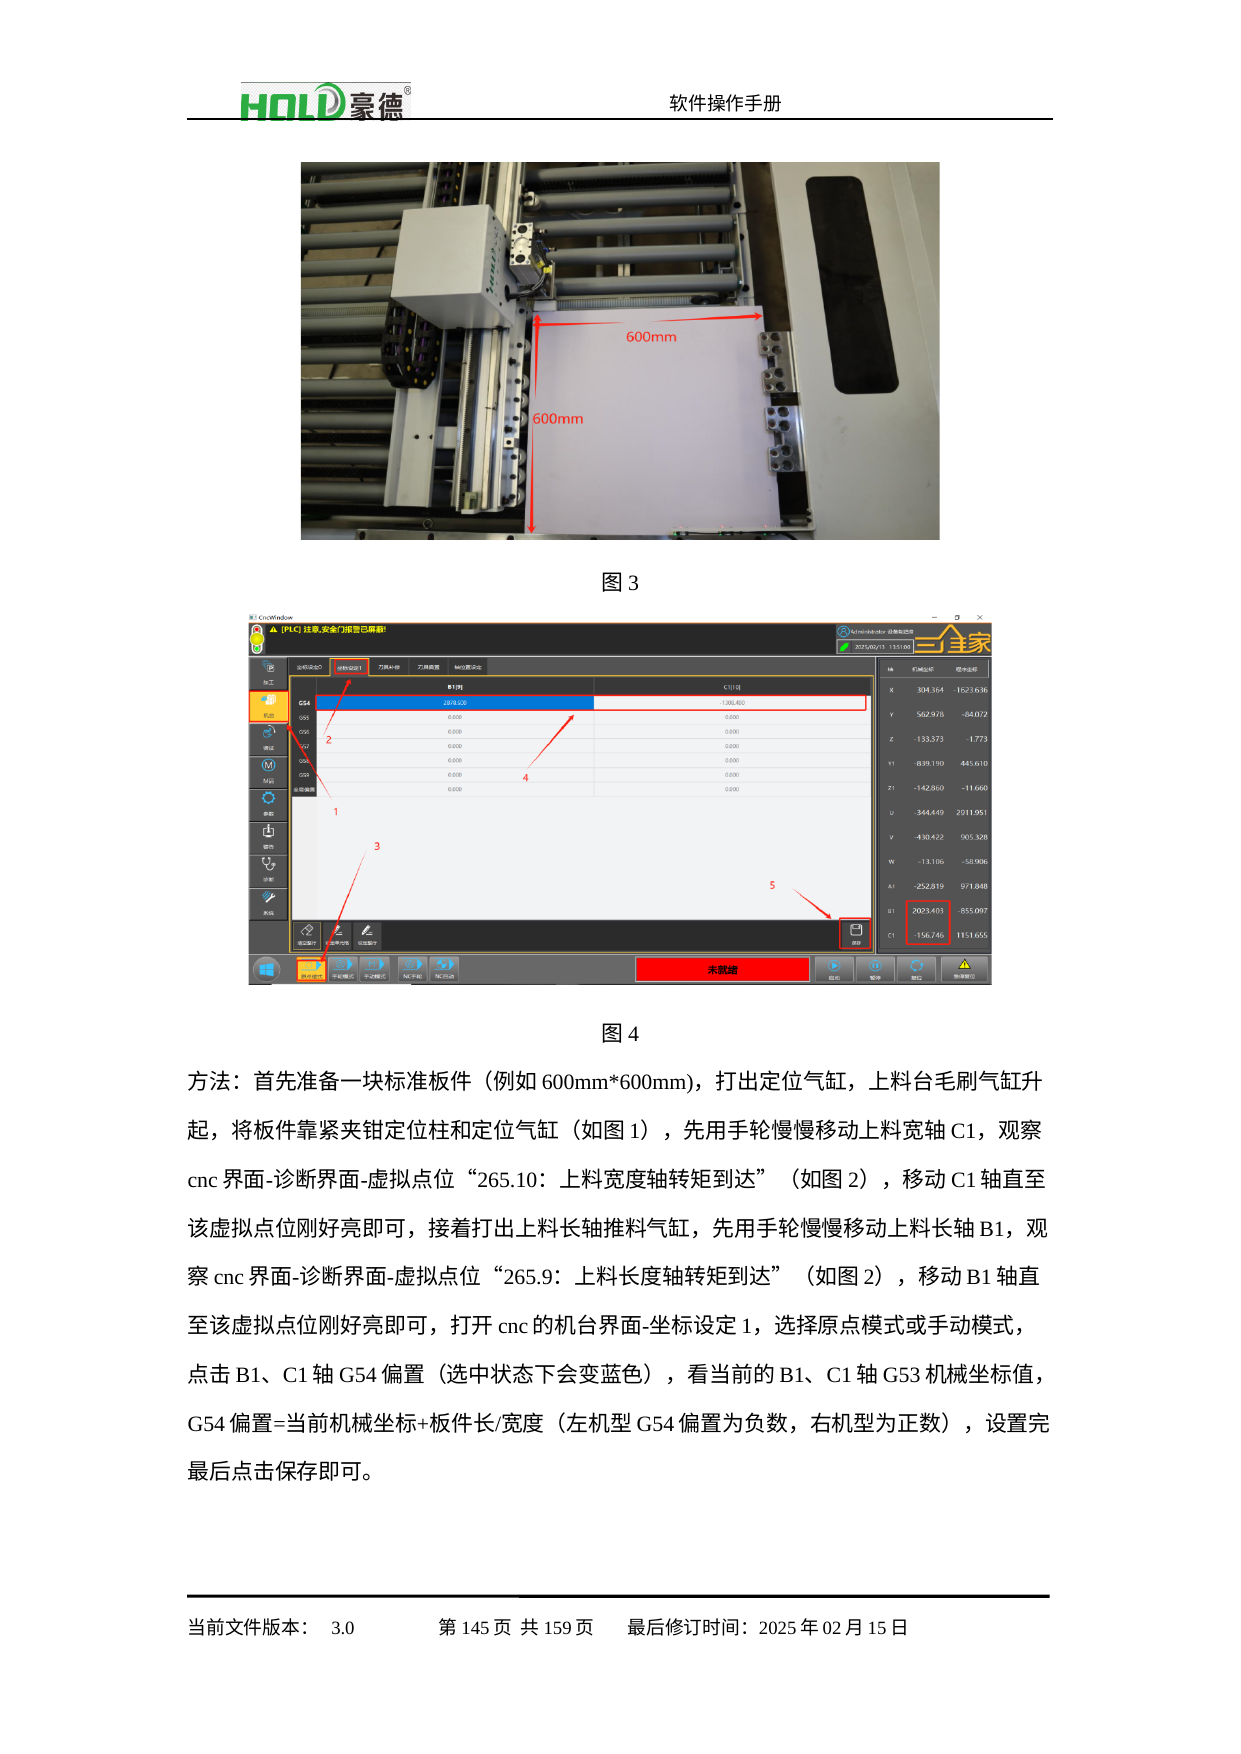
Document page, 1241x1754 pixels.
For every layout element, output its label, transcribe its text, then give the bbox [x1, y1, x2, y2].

picture [240, 82, 411, 118]
picture [248, 612, 992, 985]
picture [300, 162, 940, 540]
text 图3 [187, 564, 1053, 597]
text 方法：首先准备一块标准板件（例如600mm*600mm)，打出定位气缸，上料台毛刷气缸升起，将板件靠紧夹钳定位柱和定位气缸（如图1），先用手轮慢慢移动上料宽轴C1，观察cnc界面-诊断界面-虚拟点位“265.10：上料宽度轴转矩到达”（如图2），移动C1轴直至该虚拟点位刚好亮即可，接着打出上料长轴推料气缸，先用手轮慢慢移动上料长轴B1，观察cnc界面-诊断界面-虚拟点位“265.9：上料长度轴转矩到达”（如图2），移动B1轴直至该虚拟点位刚好亮即可，打开cnc的机台界面-坐标设定1，选择原点模式或手动模式，点击B1、C1轴G54偏置（选中状态下会变蓝色），看当前的B1、C1轴G53机械坐标值，G54偏置=当前机械坐标+板件长/宽度（左机型G54偏置为负数，右机型为正数），设置完最后点击保存即可。 [187, 1064, 1053, 1486]
text 图4 [187, 1016, 1053, 1048]
